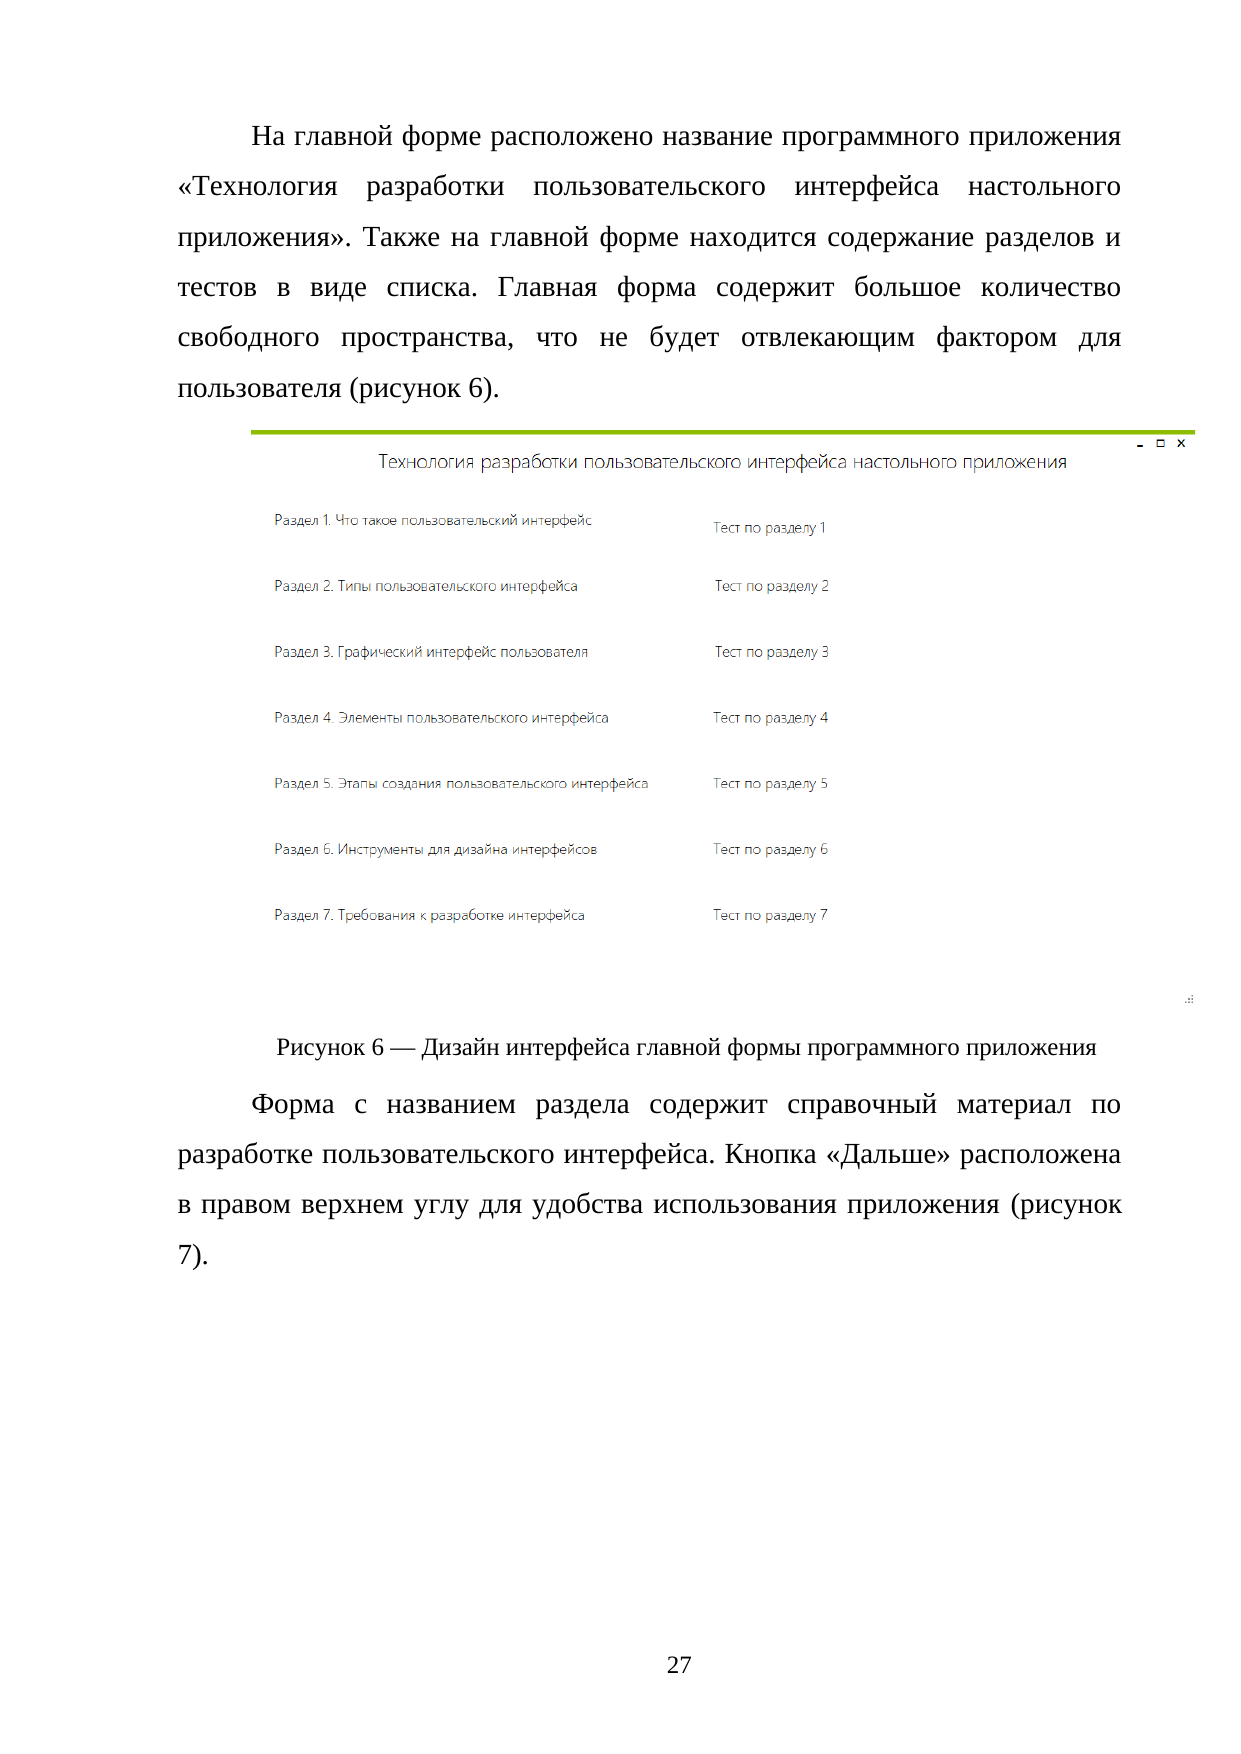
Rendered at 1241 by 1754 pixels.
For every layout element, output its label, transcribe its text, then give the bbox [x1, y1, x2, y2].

picture [251, 430, 1196, 1006]
text Форма с названием раздела содержит справочный материал по разработке пользовательского интерфейса. Кнопка «Дальше» расположена в правом верхнем углу для удобства использования приложения (рисунок 7). [177, 1086, 1122, 1270]
text На главной форме расположено название программного приложения «Технология разработки пользовательского интерфейса настольного приложения». Также на главной форме находится содержание разделов и тестов в виде списка. Главная форма содержит большое количество свободного пространства, что не будет отвлекающим фактором для пользователя (рисунок 6). [177, 118, 1122, 403]
text Рисунок 6 — Дизайн интерфейса главной формы программного приложения [177, 1032, 1122, 1061]
